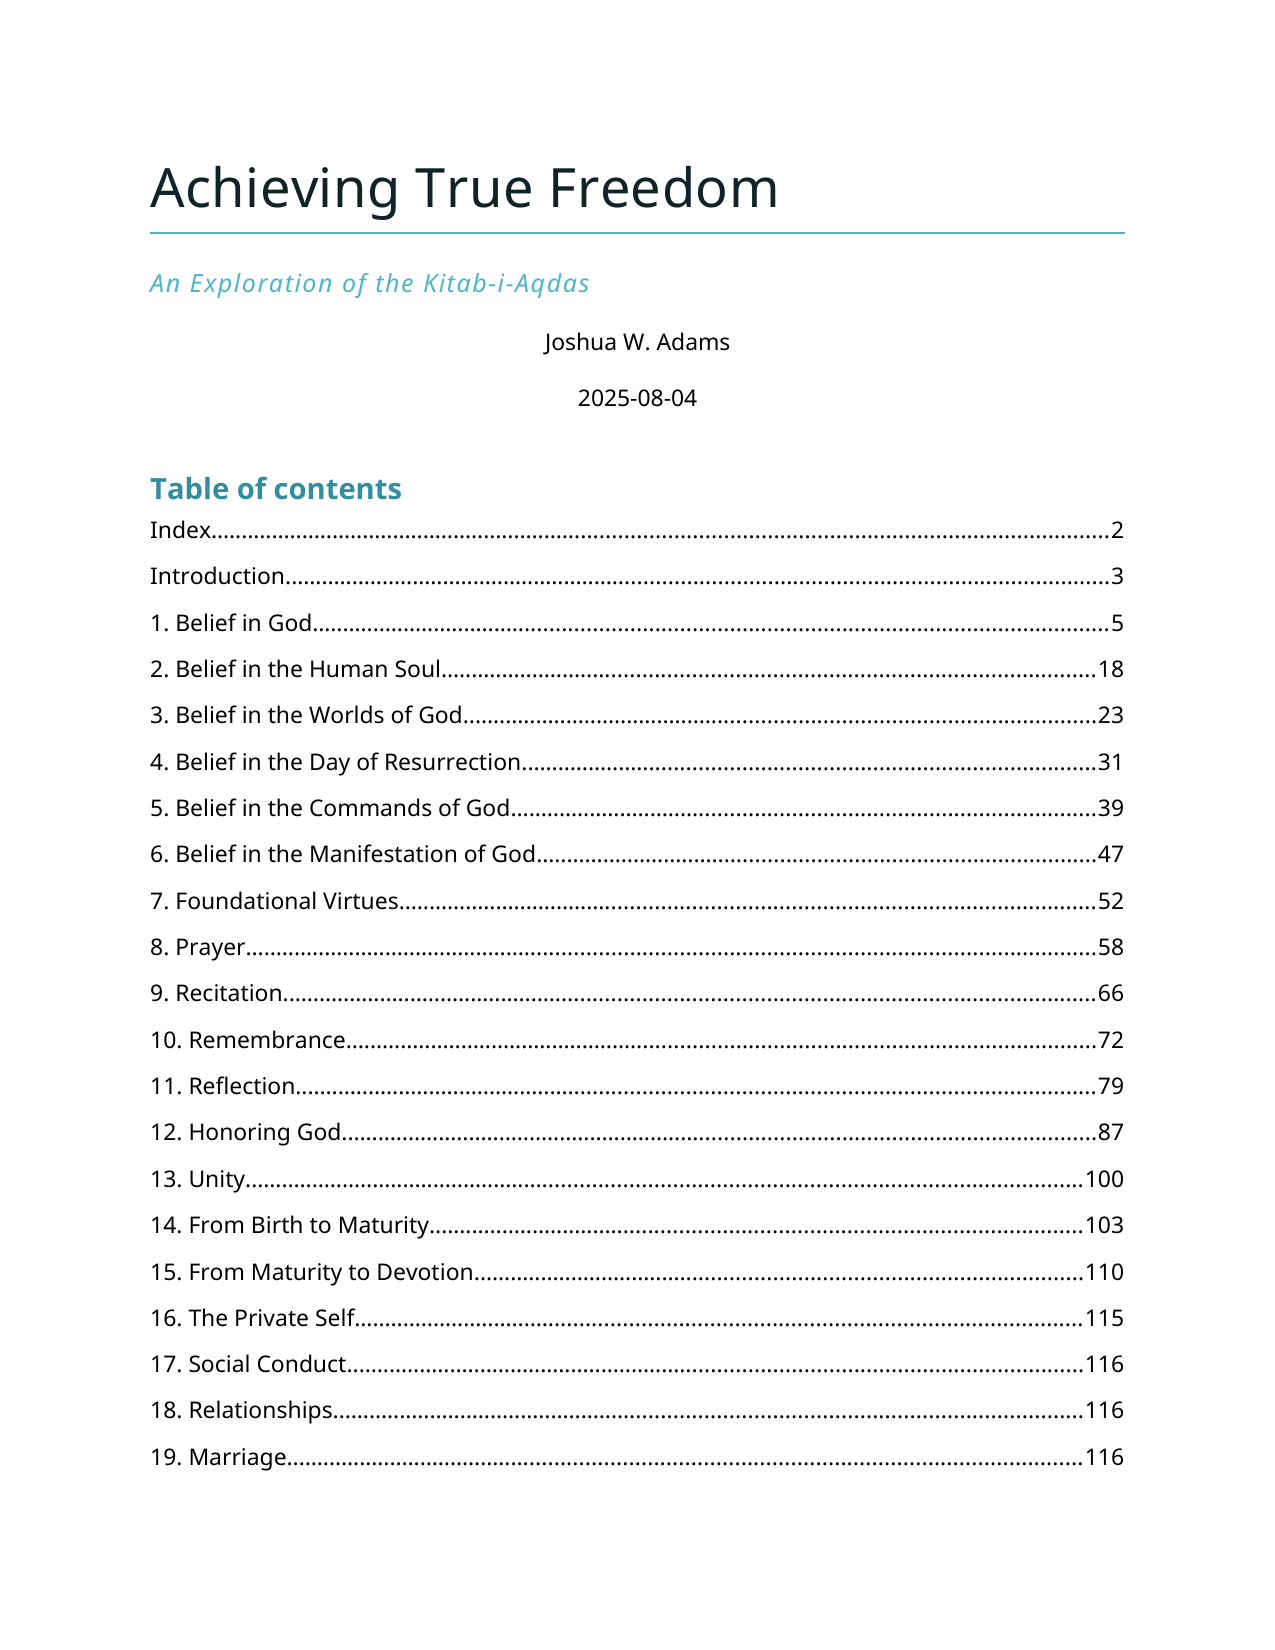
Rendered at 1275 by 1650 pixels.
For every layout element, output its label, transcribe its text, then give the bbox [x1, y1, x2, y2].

text Joshua W. Adams [150, 325, 1125, 357]
title Achieving True Freedom [150, 150, 1125, 232]
subtitle An Exploration of the Kitab-i-Aqdas [150, 265, 1125, 299]
text 2025-08-04 [150, 382, 1125, 413]
